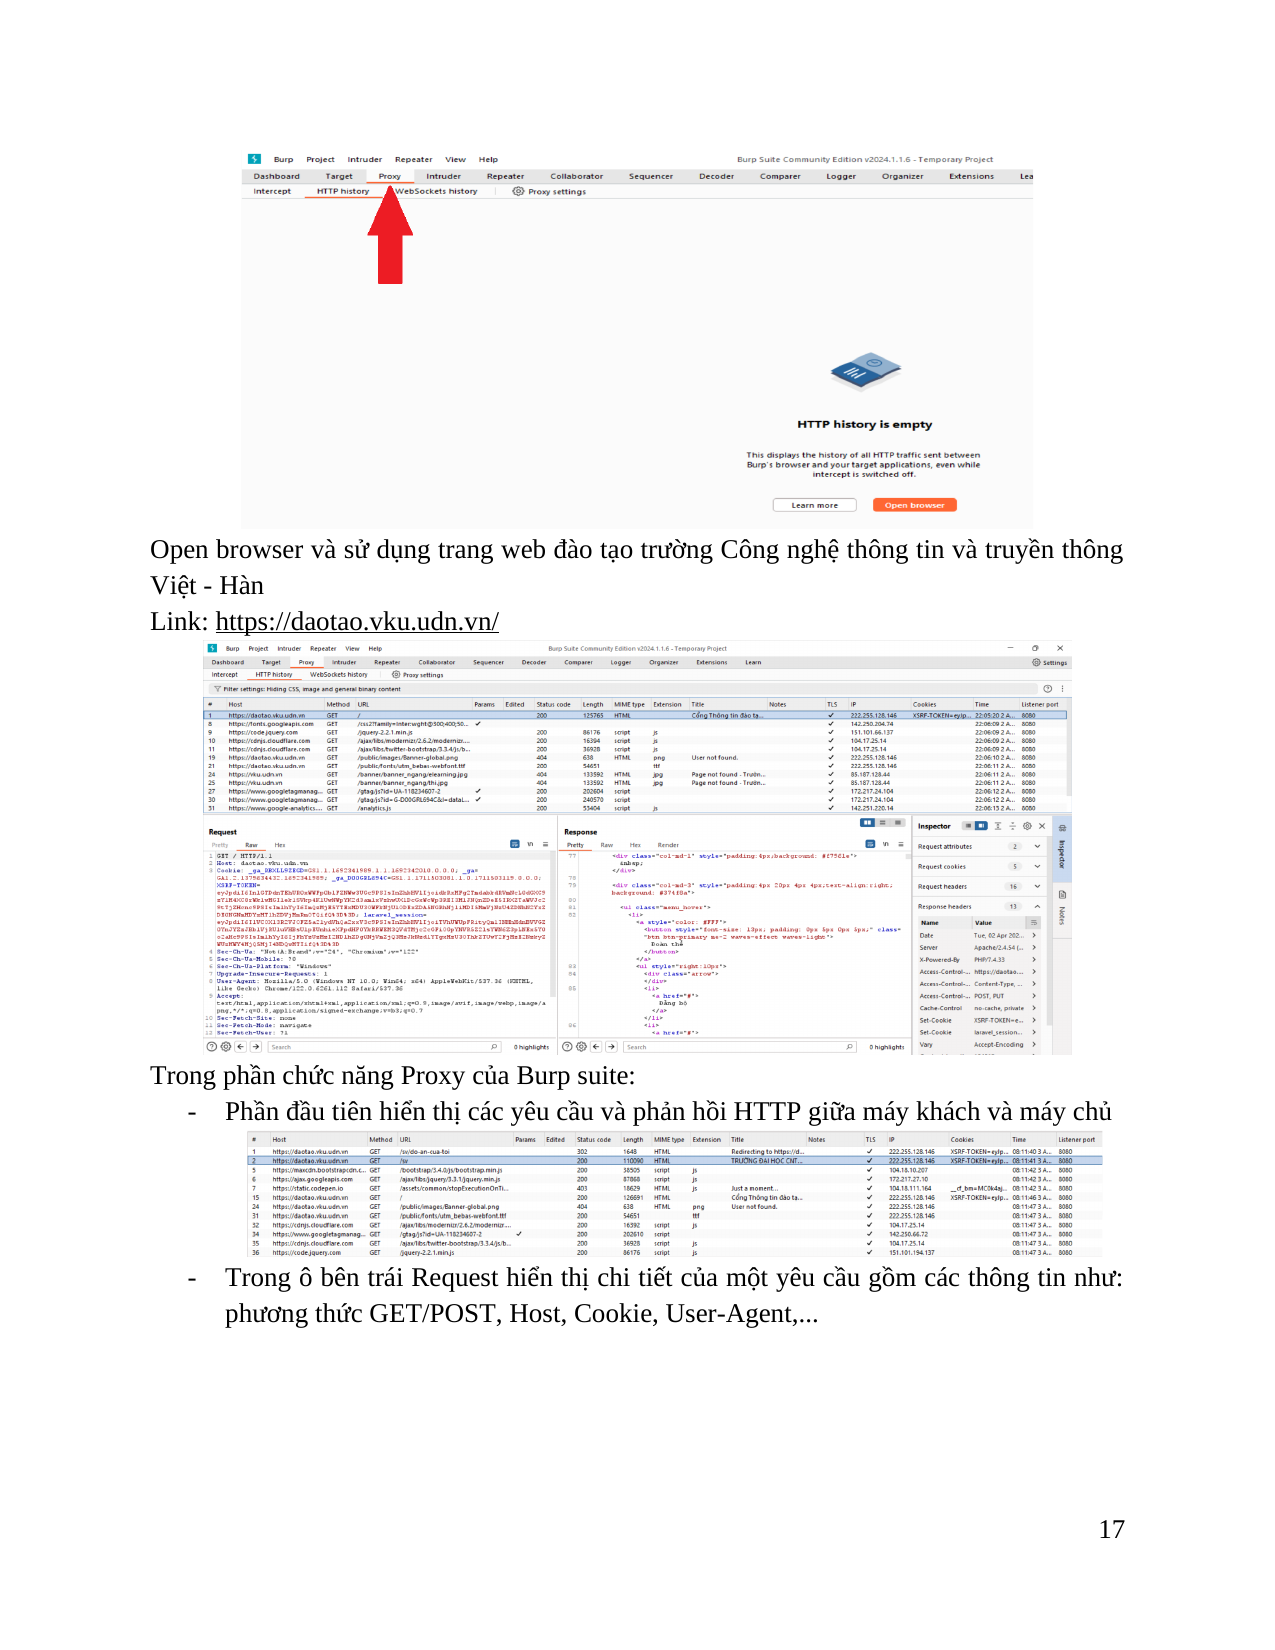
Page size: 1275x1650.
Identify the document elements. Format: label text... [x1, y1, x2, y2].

picture [247, 1130, 1103, 1257]
text Trong phần chức năng Proxy của Burp suite: [150, 1059, 1125, 1090]
text Link: https://daotao.vku.udn.vn/ [150, 605, 1125, 636]
picture [203, 640, 1072, 1055]
list Trong ô bên trái Request hiển thị chi tiết của một yêu cầu gồm các thông tin như: phương thức GET/POST, Host, Cookie, User-Agent,... [187, 1261, 1125, 1328]
text Open browser và sử dụng trang web đào tạo trường Công nghệ thông tin và truyền thông Việt - Hàn [150, 533, 1125, 600]
picture [241, 150, 1034, 529]
list Phần đầu tiên hiển thị các yêu cầu và phản hồi HTTP giữa máy khách và máy chủ [187, 1094, 1125, 1126]
